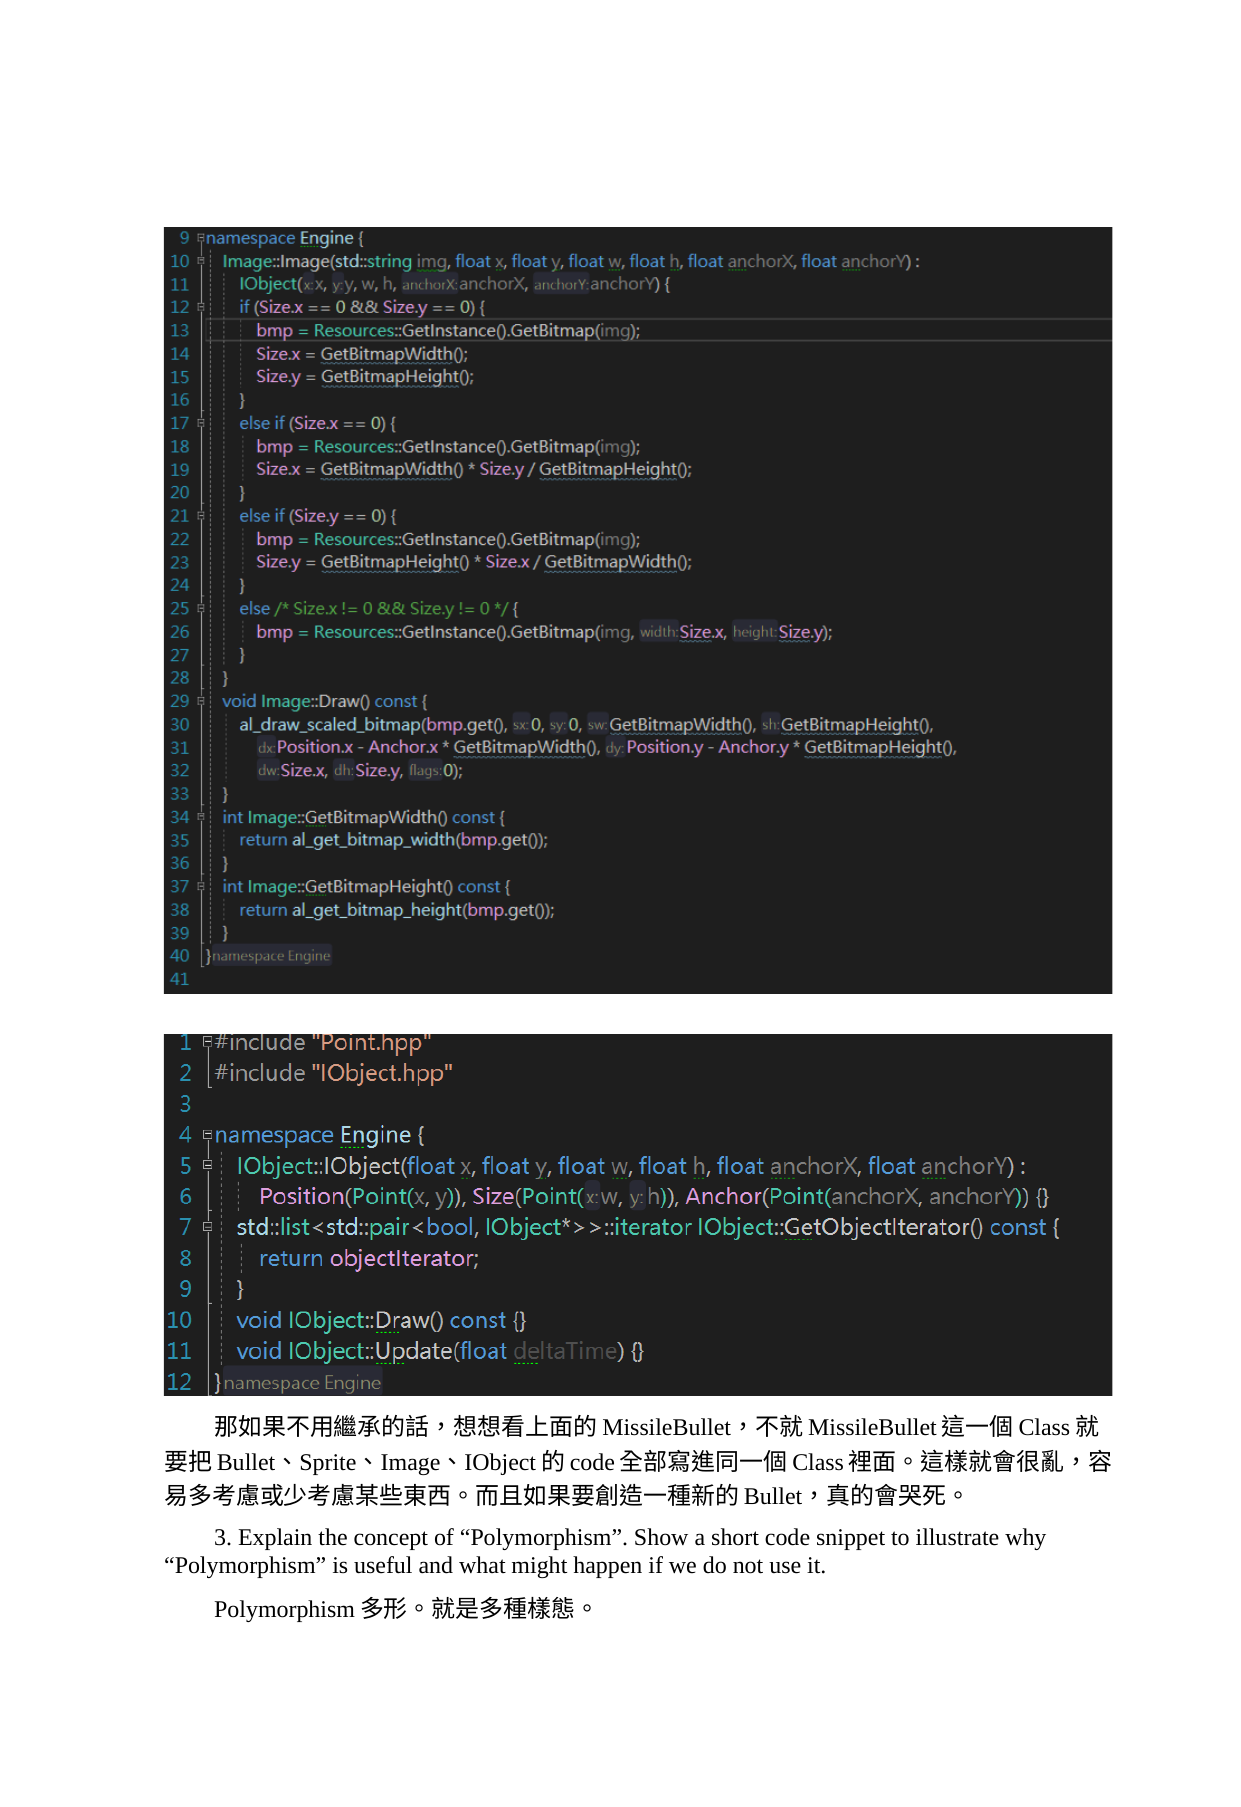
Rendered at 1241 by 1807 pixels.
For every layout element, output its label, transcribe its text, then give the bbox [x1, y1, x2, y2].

list 3. Explain the concept of “Polymorphism”. Show a short code snippet to illustrate why “Polymorphism” is useful and what might happen if we do not use it. [164, 1523, 1112, 1578]
picture [163, 1034, 1113, 1396]
list Polymorphism多形。就是多種樣態。 [164, 1590, 1112, 1624]
picture [163, 227, 1113, 994]
list 那如果不用繼承的話，想想看上面的MissileBullet，不就MissileBullet這一個Class就要把Bullet、Sprite、Image、IObject的code全部寫進同一個Class裡面。這樣就會很亂，容易多考慮或少考慮某些東西。而且如果要創造一種新的Bullet，真的會哭死。 [164, 1407, 1112, 1511]
